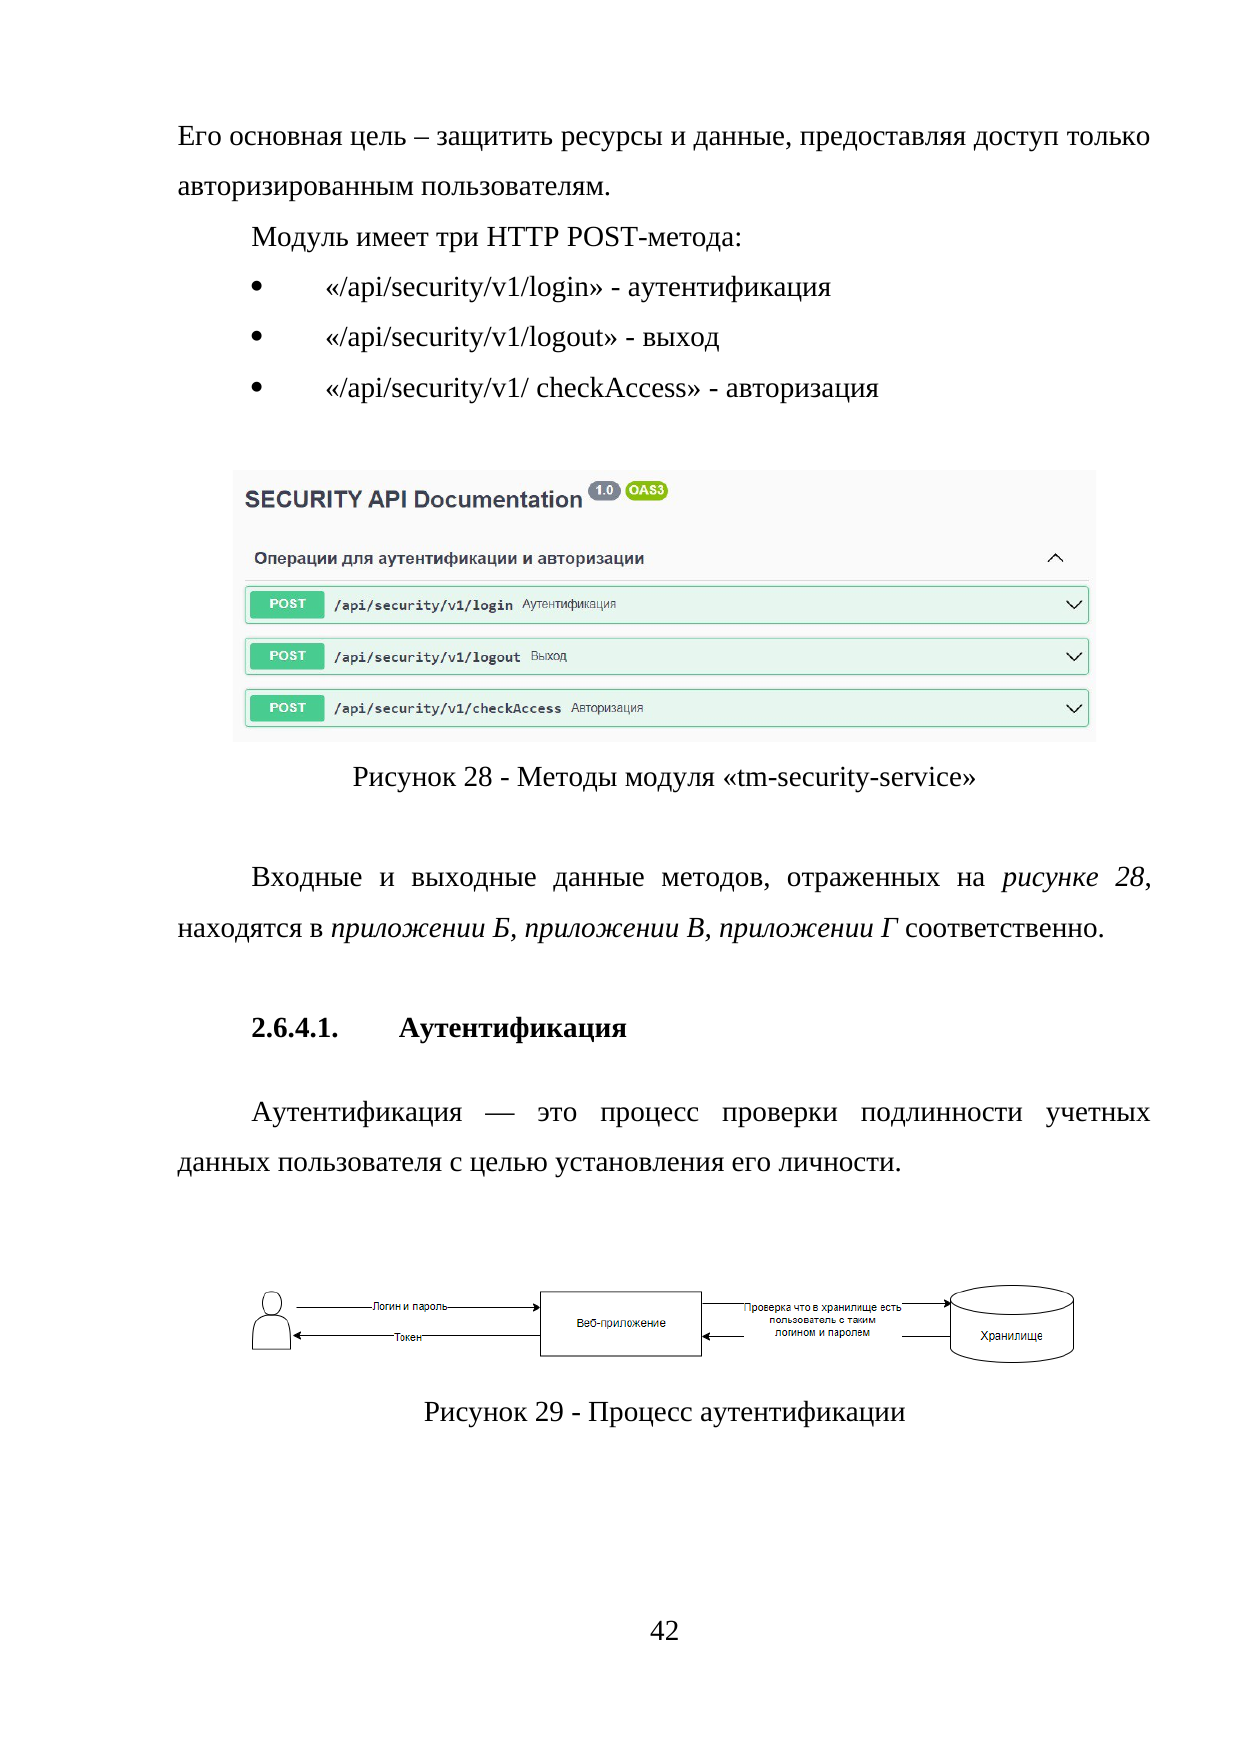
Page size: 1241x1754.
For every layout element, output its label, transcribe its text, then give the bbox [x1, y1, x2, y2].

text Входные и выходные данные методов, отраженных на рисунке 28, находятся в приложении Б, приложении В, приложении Г соответственно. [177, 859, 1152, 943]
picture [232, 470, 1097, 742]
text Аутентификация — это процесс проверки подлинности учетных данных пользователя с целью установления его личности. [177, 1094, 1152, 1178]
list «/api/security/v1/logout» - выход [214, 319, 1152, 353]
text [177, 118, 1152, 202]
text Модуль имеет три HTTP POST-метода: [177, 219, 1152, 252]
picture [242, 1266, 1087, 1377]
list «/api/security/v1/ checkAccess» - авторизация [214, 370, 1152, 403]
text Рисунок 29 - Процесс аутентификации [177, 1394, 1152, 1427]
text Рисунок 28 - Методы модуля «tm-security-service» [177, 759, 1152, 792]
subtitle Аутентификация [177, 1010, 1152, 1044]
list «/api/security/v1/login» - аутентификация [214, 269, 1152, 303]
